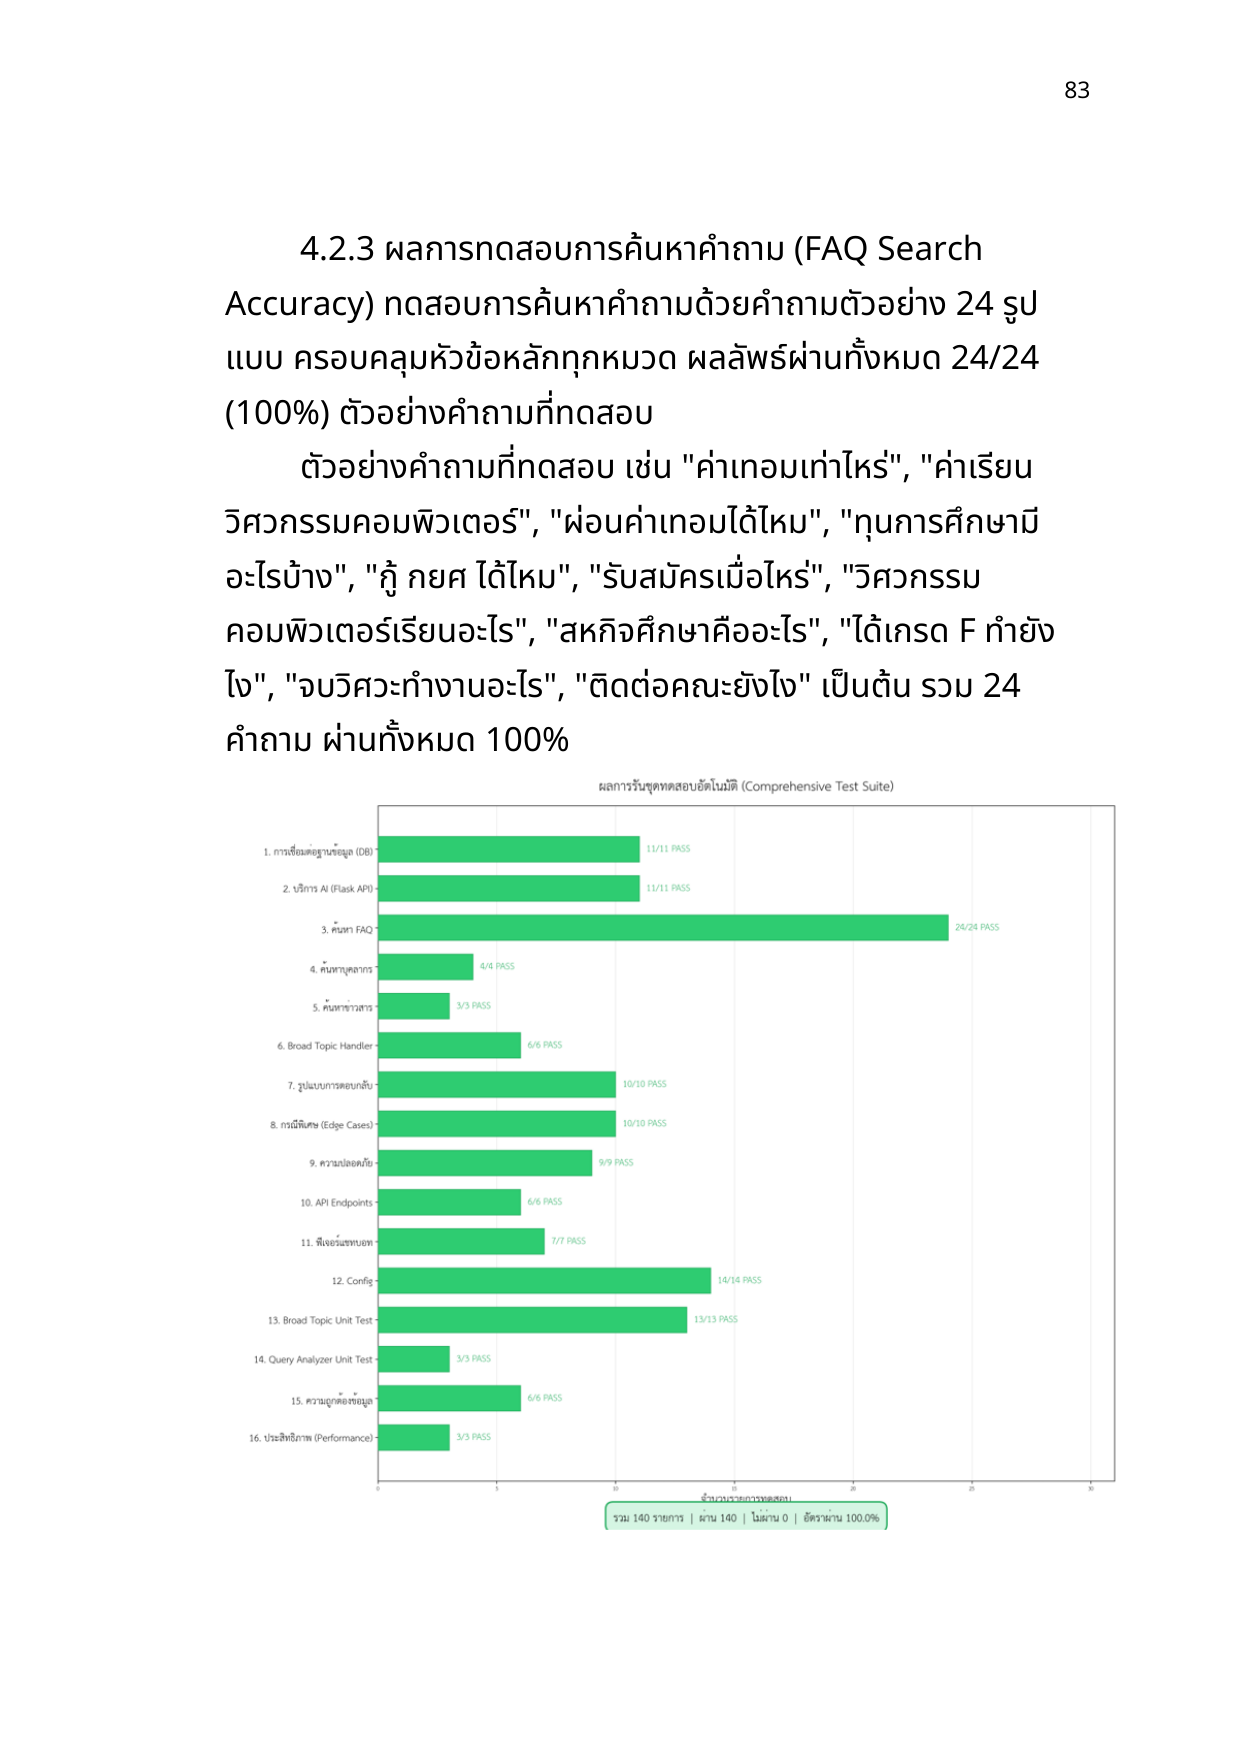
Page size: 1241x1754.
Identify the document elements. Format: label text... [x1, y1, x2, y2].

text 4.2.3 ผลการทดสอบการค้นหาคำถาม (FAQ Search Accuracy) ทดสอบการค้นหาคำถามด้วยคำถามตัวอย่าง 24 รูปแบบ ครอบคลุมหัวข้อหลักทุกหมวด ผลลัพธ์ผ่านทั้งหมด 24/24 (100%) ตัวอย่างคำถามที่ทดสอบ [225, 225, 1090, 439]
picture [225, 770, 1154, 1536]
text ตัวอย่างคำถามที่ทดสอบ เช่น "ค่าเทอมเท่าไหร่", "ค่าเรียนวิศวกรรมคอมพิวเตอร์", "ผ่อนค่าเทอมได้ไหม", "ทุนการศึกษามีอะไรบ้าง", "กู้ กยศ ได้ไหม", "รับสมัครเมื่อไหร่", "วิศวกรรมคอมพิวเตอร์เรียนอะไร", "สหกิจศึกษาคืออะไร", "ได้เกรด F ทำยังไง", "จบวิศวะทำงานอะไร", "ติดต่อคณะยังไง" เป็นต้น รวม 24 คำถาม ผ่านทั้งหมด 100% [225, 443, 1090, 767]
